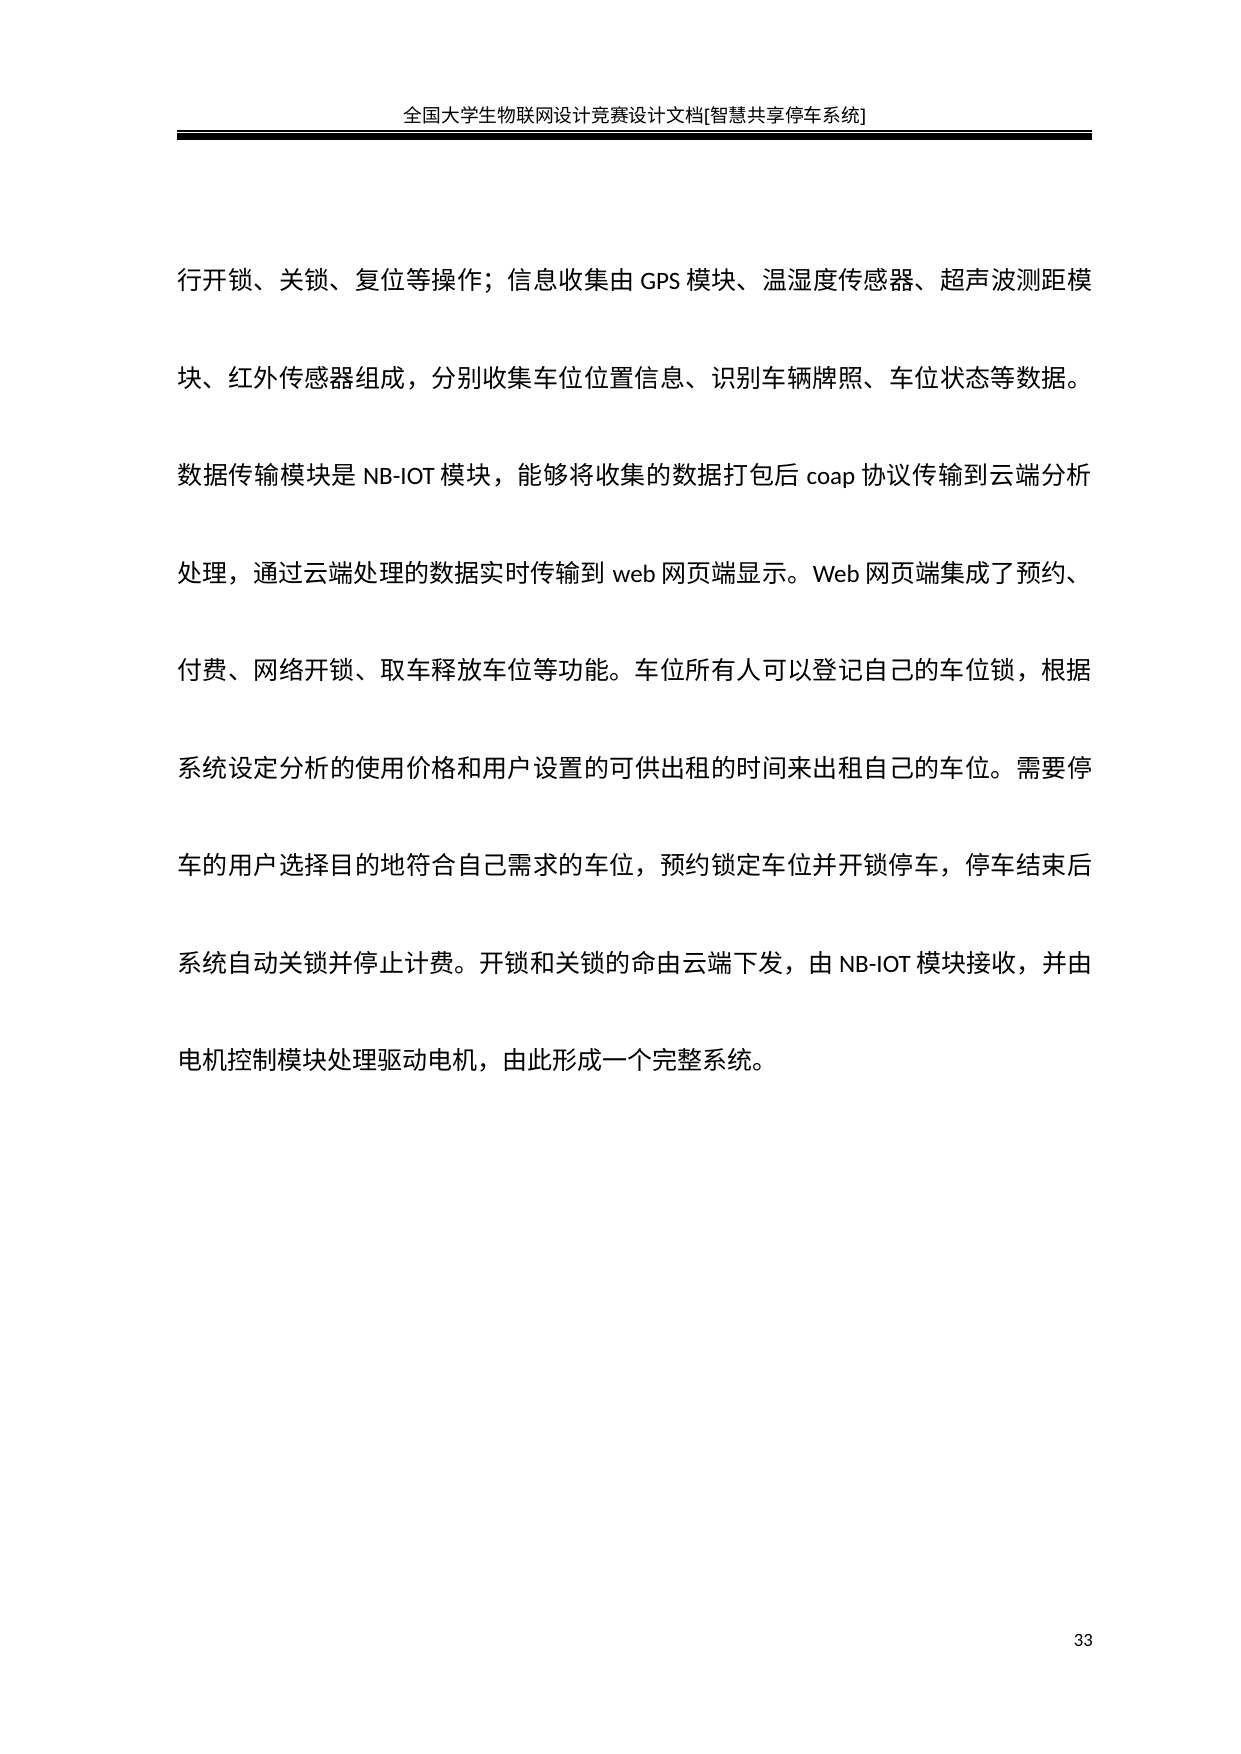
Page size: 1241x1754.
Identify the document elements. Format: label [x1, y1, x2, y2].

text [177, 246, 1092, 1091]
